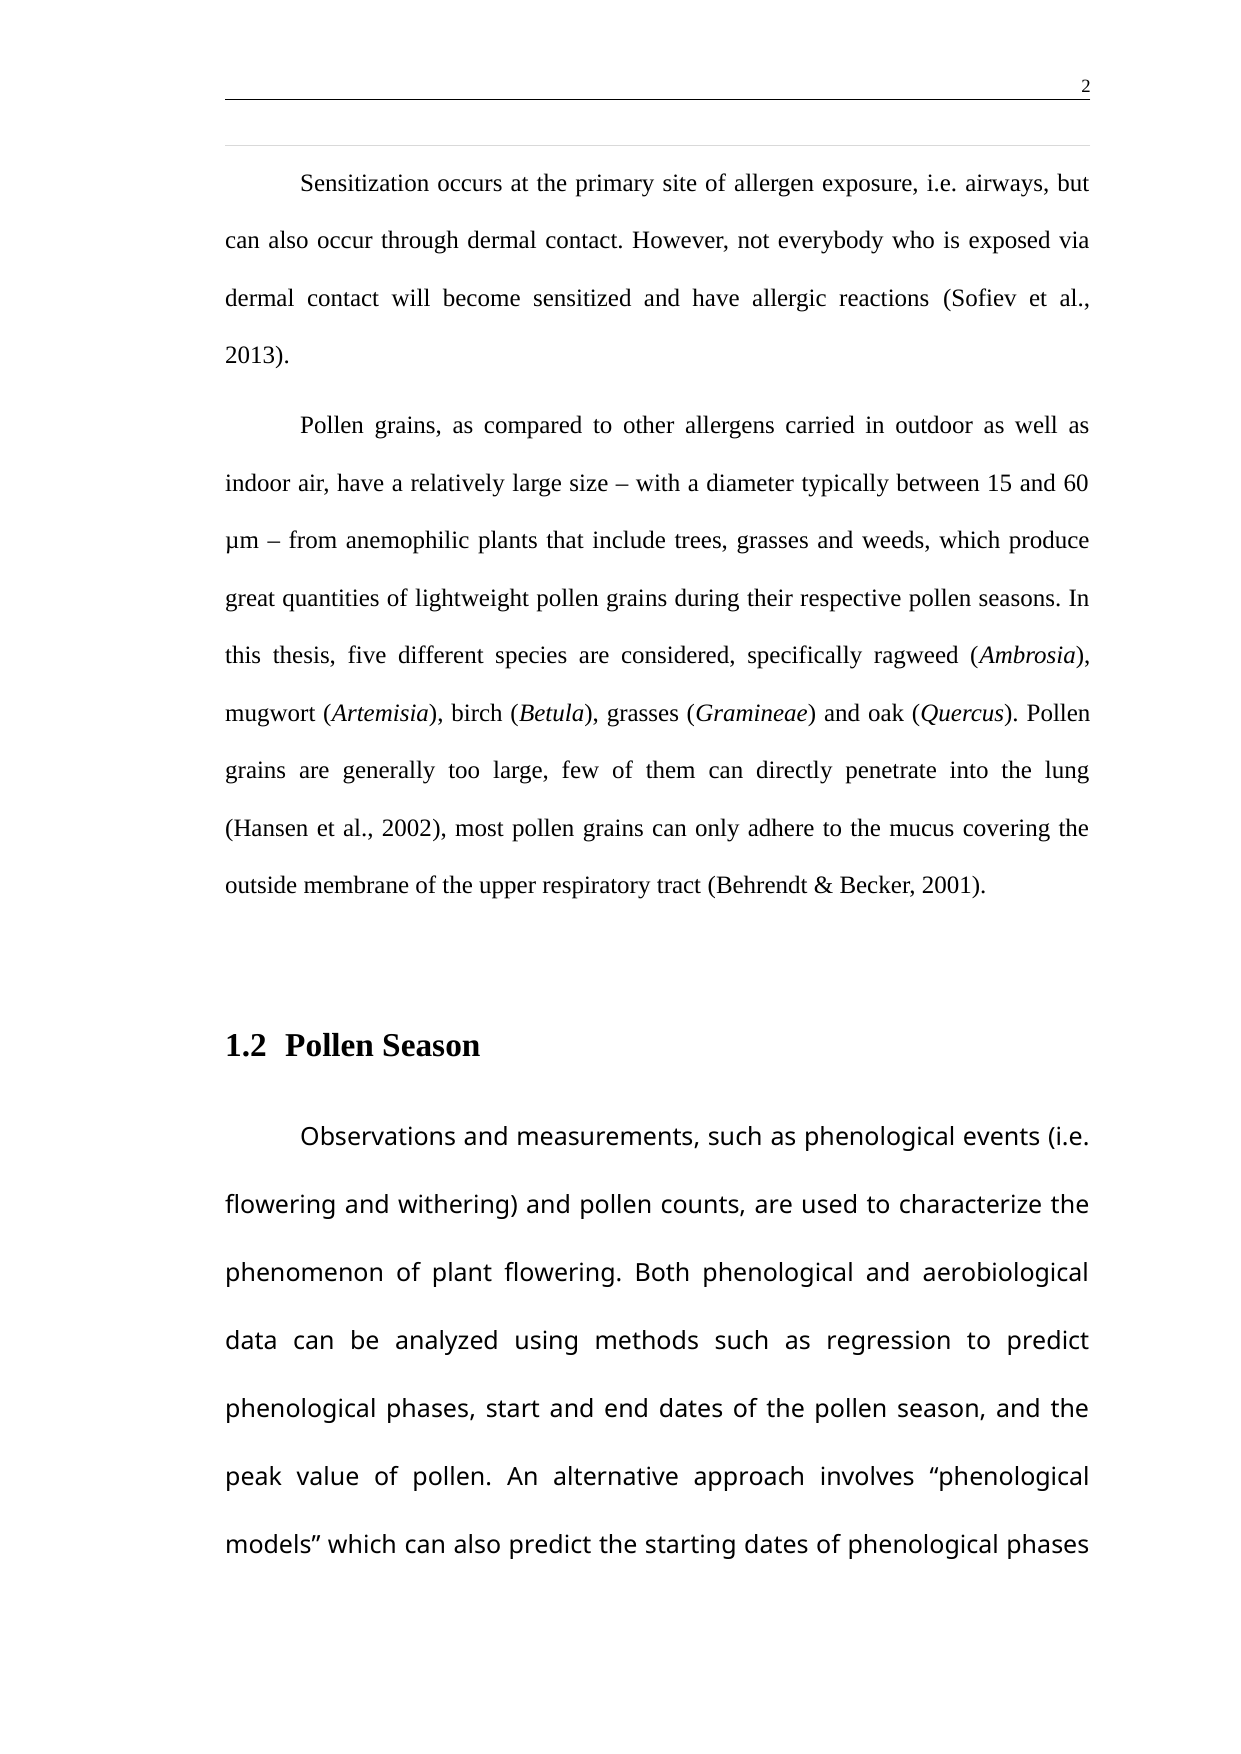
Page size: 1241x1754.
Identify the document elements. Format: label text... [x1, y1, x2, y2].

text Sensitization occurs at the primary site of allergen exposure, i.e. airways, but can also occur through dermal contact. However, not everybody who is exposed via dermal contact will become sensitized and have allergic reactions (Sofiev et al., 2013). [225, 168, 1090, 369]
subtitle Pollen Season [225, 1025, 1090, 1063]
text Pollen grains, as compared to other allergens carried in outdoor as well as indoor air, have a relatively large size – with a diameter typically between 15 and 60 µm – from anemophilic plants that include trees, grasses and weeds, which produce great quantities of lightweight pollen grains during their respective pollen seasons. In this thesis, five different species are considered, specifically ragweed (Ambrosia), mugwort (Artemisia), birch (Betula), grasses (Gramineae) and oak (Quercus). Pollen grains are generally too large, few of them can directly penetrate into the lung (Hansen et al., 2002), most pollen grains can only adhere to the mucus covering the outside membrane of the upper respiratory tract (Behrendt & Becker, 2001). [225, 411, 1090, 899]
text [225, 1118, 1090, 1561]
